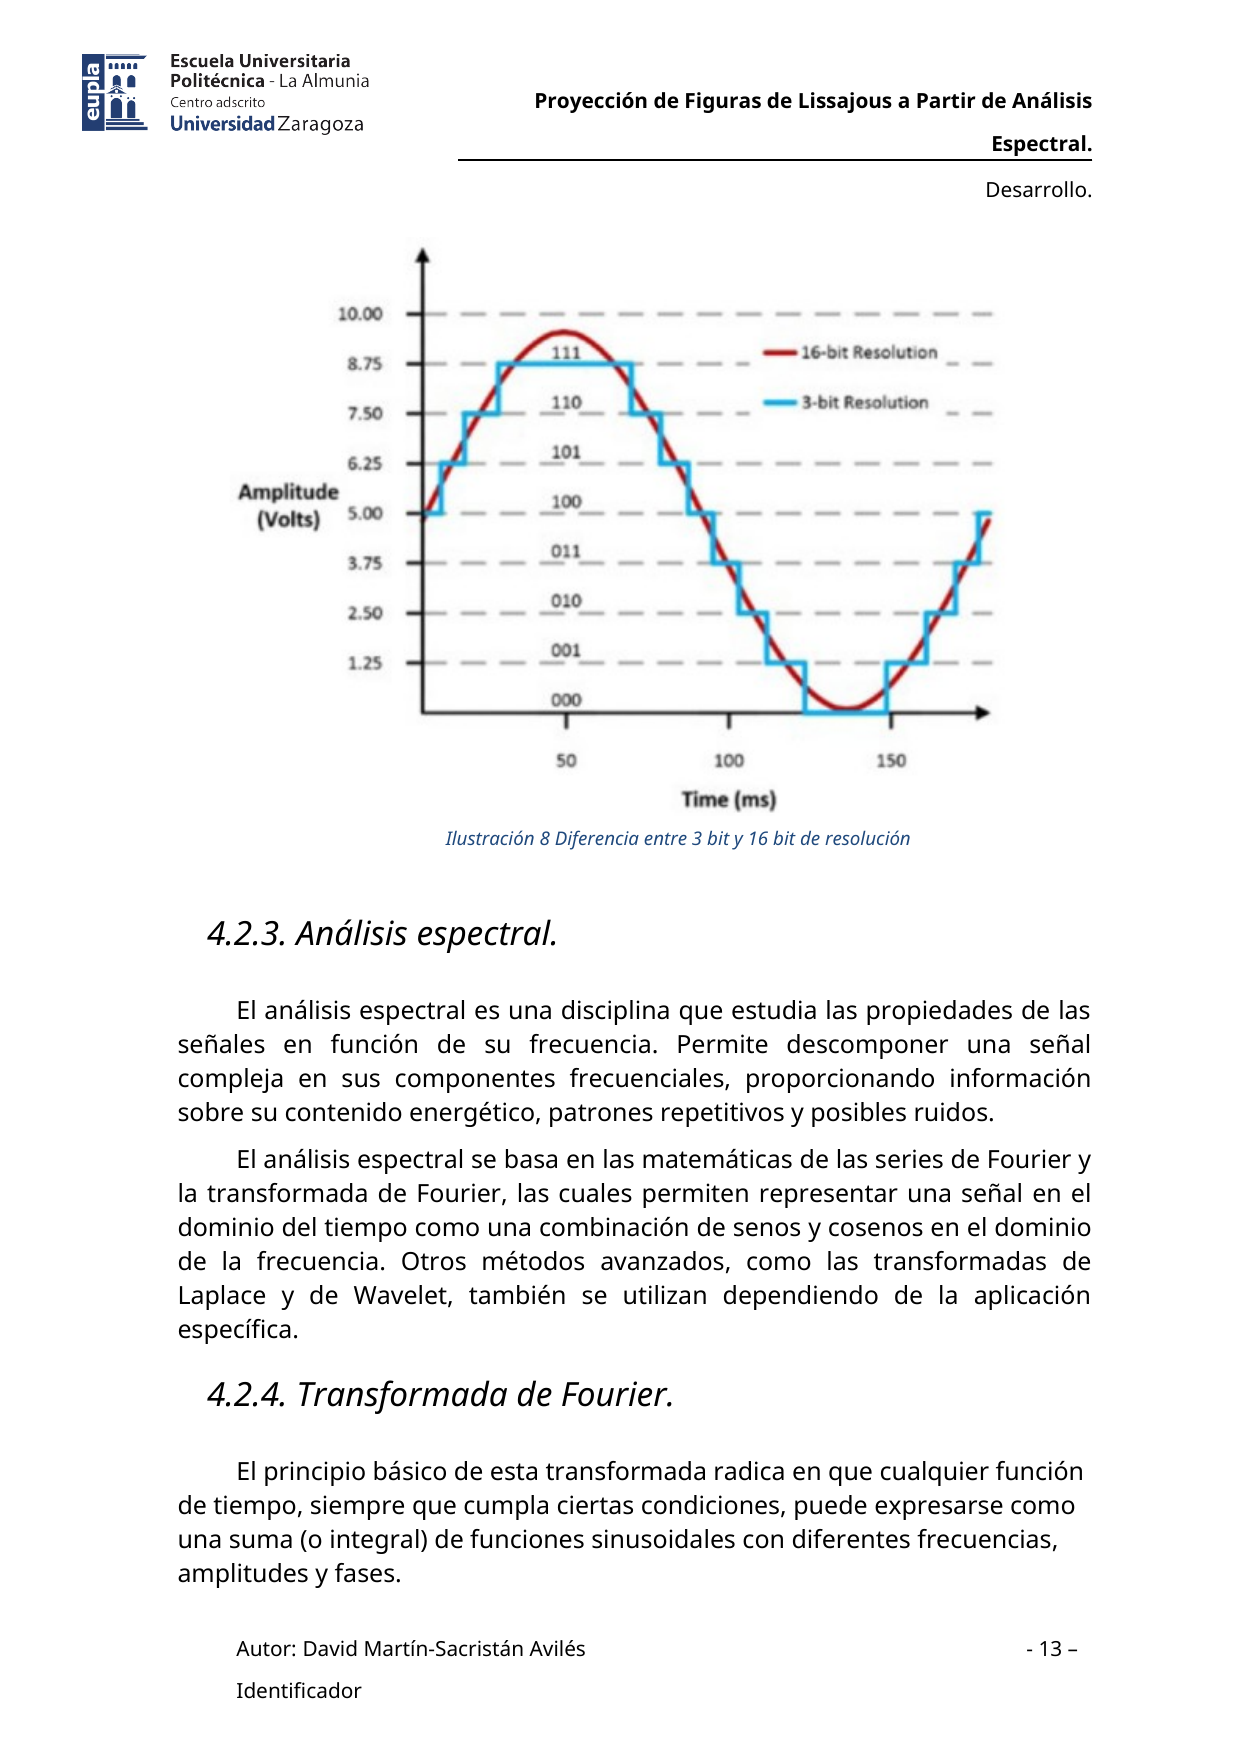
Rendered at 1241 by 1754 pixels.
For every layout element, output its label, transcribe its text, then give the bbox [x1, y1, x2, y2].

text El principio básico de esta transformada radica en que cualquier función de tiempo, siempre que cumpla ciertas condiciones, puede expresarse como una suma (o integral) de funciones sinusoidales con diferentes frecuencias, amplitudes y fases. [177, 1454, 1092, 1590]
text Análisis espectral. [207, 910, 1092, 955]
picture [229, 237, 1011, 816]
text El análisis espectral es una disciplina que estudia las propiedades de las señales en función de su frecuencia. Permite descomponer una señal compleja en sus componentes frecuenciales, proporcionando información sobre su contenido energético, patrones repetitivos y posibles ruidos. [177, 993, 1092, 1129]
text El análisis espectral se basa en las matemáticas de las series de Fourier y la transformada de Fourier, las cuales permiten representar una señal en el dominio del tiempo como una combinación de senos y cosenos en el dominio de la frecuencia. Otros métodos avanzados, como las transformadas de Laplace y de Wavelet, también se utilizan dependiendo de la aplicación específica. [177, 1142, 1092, 1346]
picture [82, 54, 370, 135]
text Transformada de Fourier. [207, 1371, 1092, 1416]
